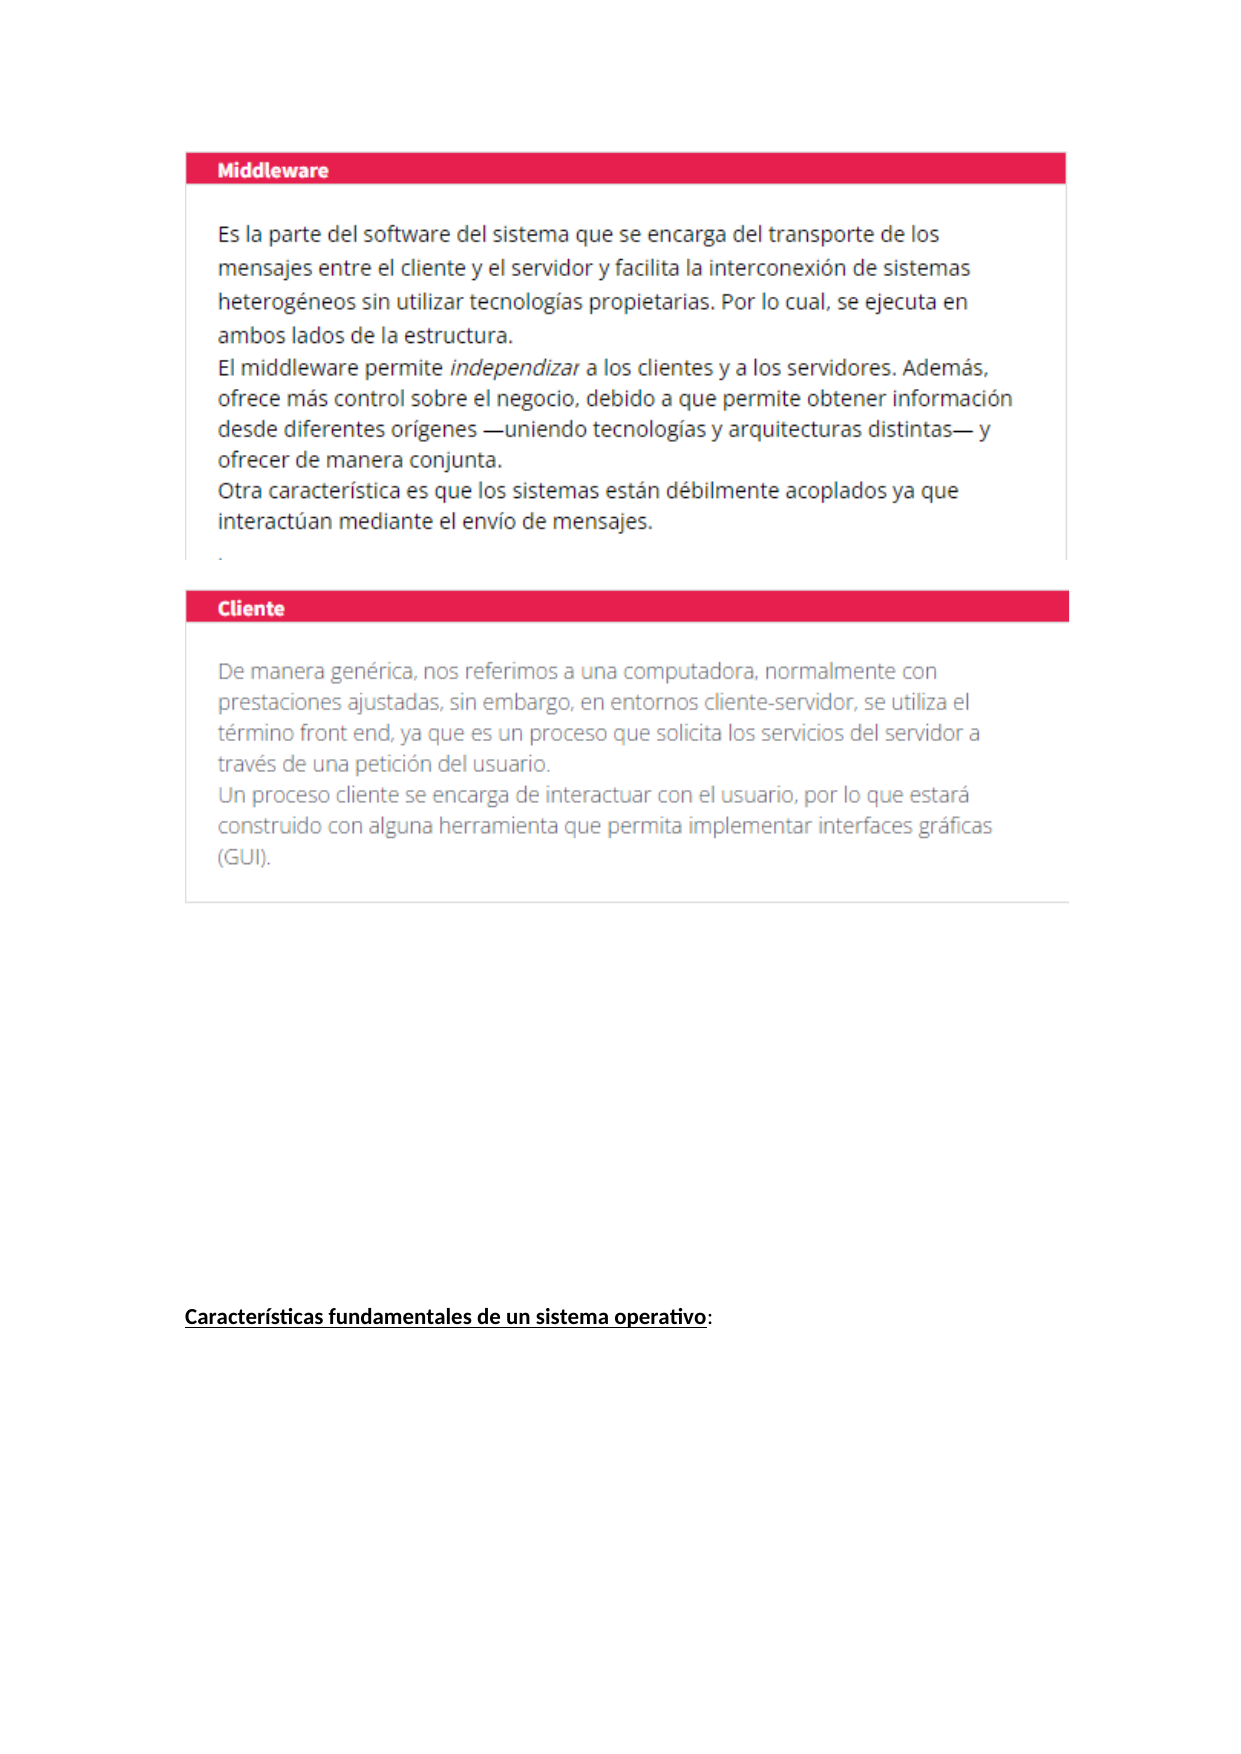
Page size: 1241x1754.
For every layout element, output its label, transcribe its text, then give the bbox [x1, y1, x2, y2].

picture [185, 588, 1070, 908]
text Características fundamentales de un sistema operativo: [185, 1299, 1063, 1331]
picture [185, 147, 1072, 560]
